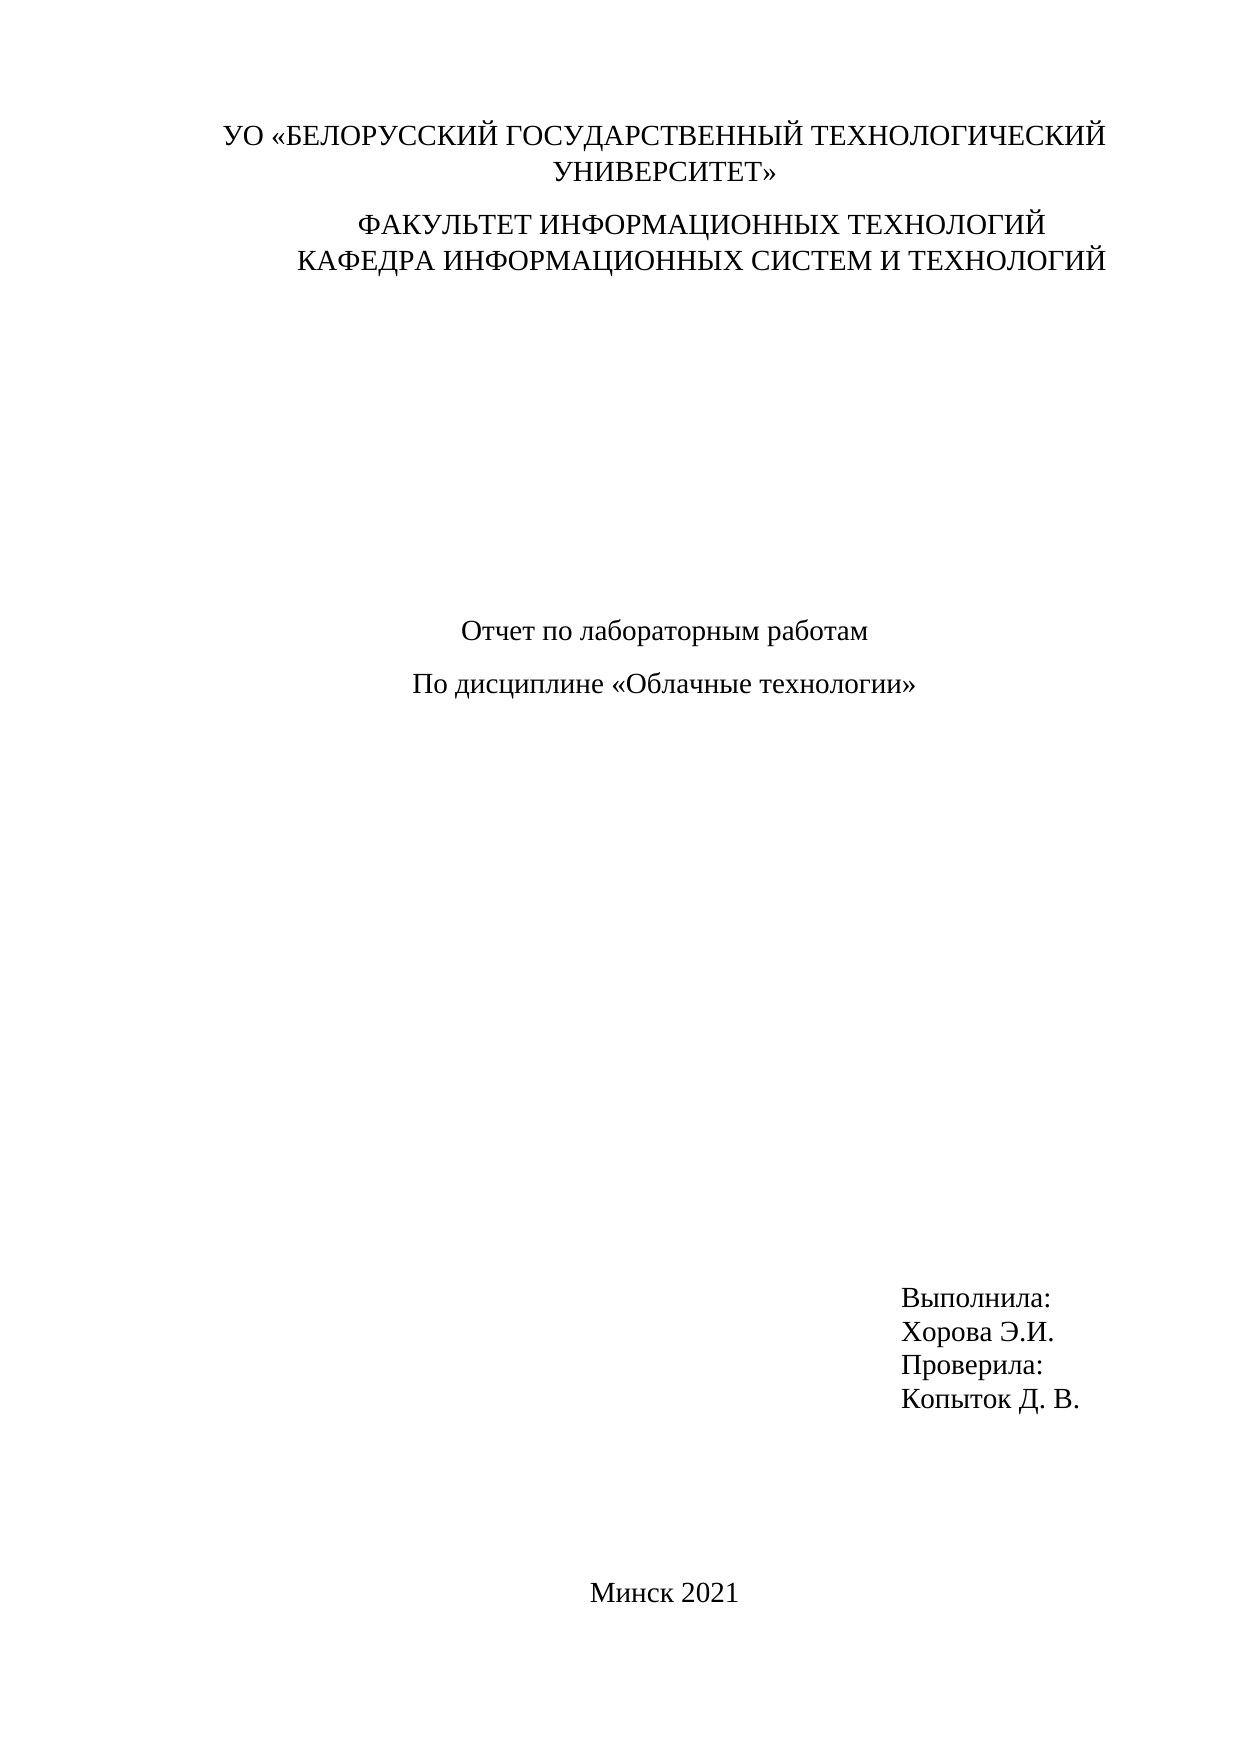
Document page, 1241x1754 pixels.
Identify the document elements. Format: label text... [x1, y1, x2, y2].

text Выполнила: [177, 1280, 1152, 1314]
list ФАКУЛЬТЕТ ИНФОРМАЦИОННЫХ ТЕХНОЛОГИЙ [252, 207, 1152, 241]
list КАФЕДРА ИНФОРМАЦИОННЫХ СИСТЕМ И ТЕХНОЛОГИЙ [252, 243, 1152, 277]
text Хорова Э.И. [177, 1314, 1152, 1347]
text Проверила: [177, 1347, 1152, 1381]
text Отчет по лабораторным работам [177, 613, 1152, 646]
text По дисциплине «Облачные технологии» [177, 666, 1152, 699]
list Минск 2021 [177, 1576, 1152, 1609]
text Копыток Д. В. [177, 1381, 1152, 1414]
text УО «БЕЛОРУССКИЙ ГОСУДАРСТВЕННЫЙ ТЕХНОЛОГИЧЕСКИЙ УНИВЕРСИТЕТ» [177, 118, 1152, 188]
